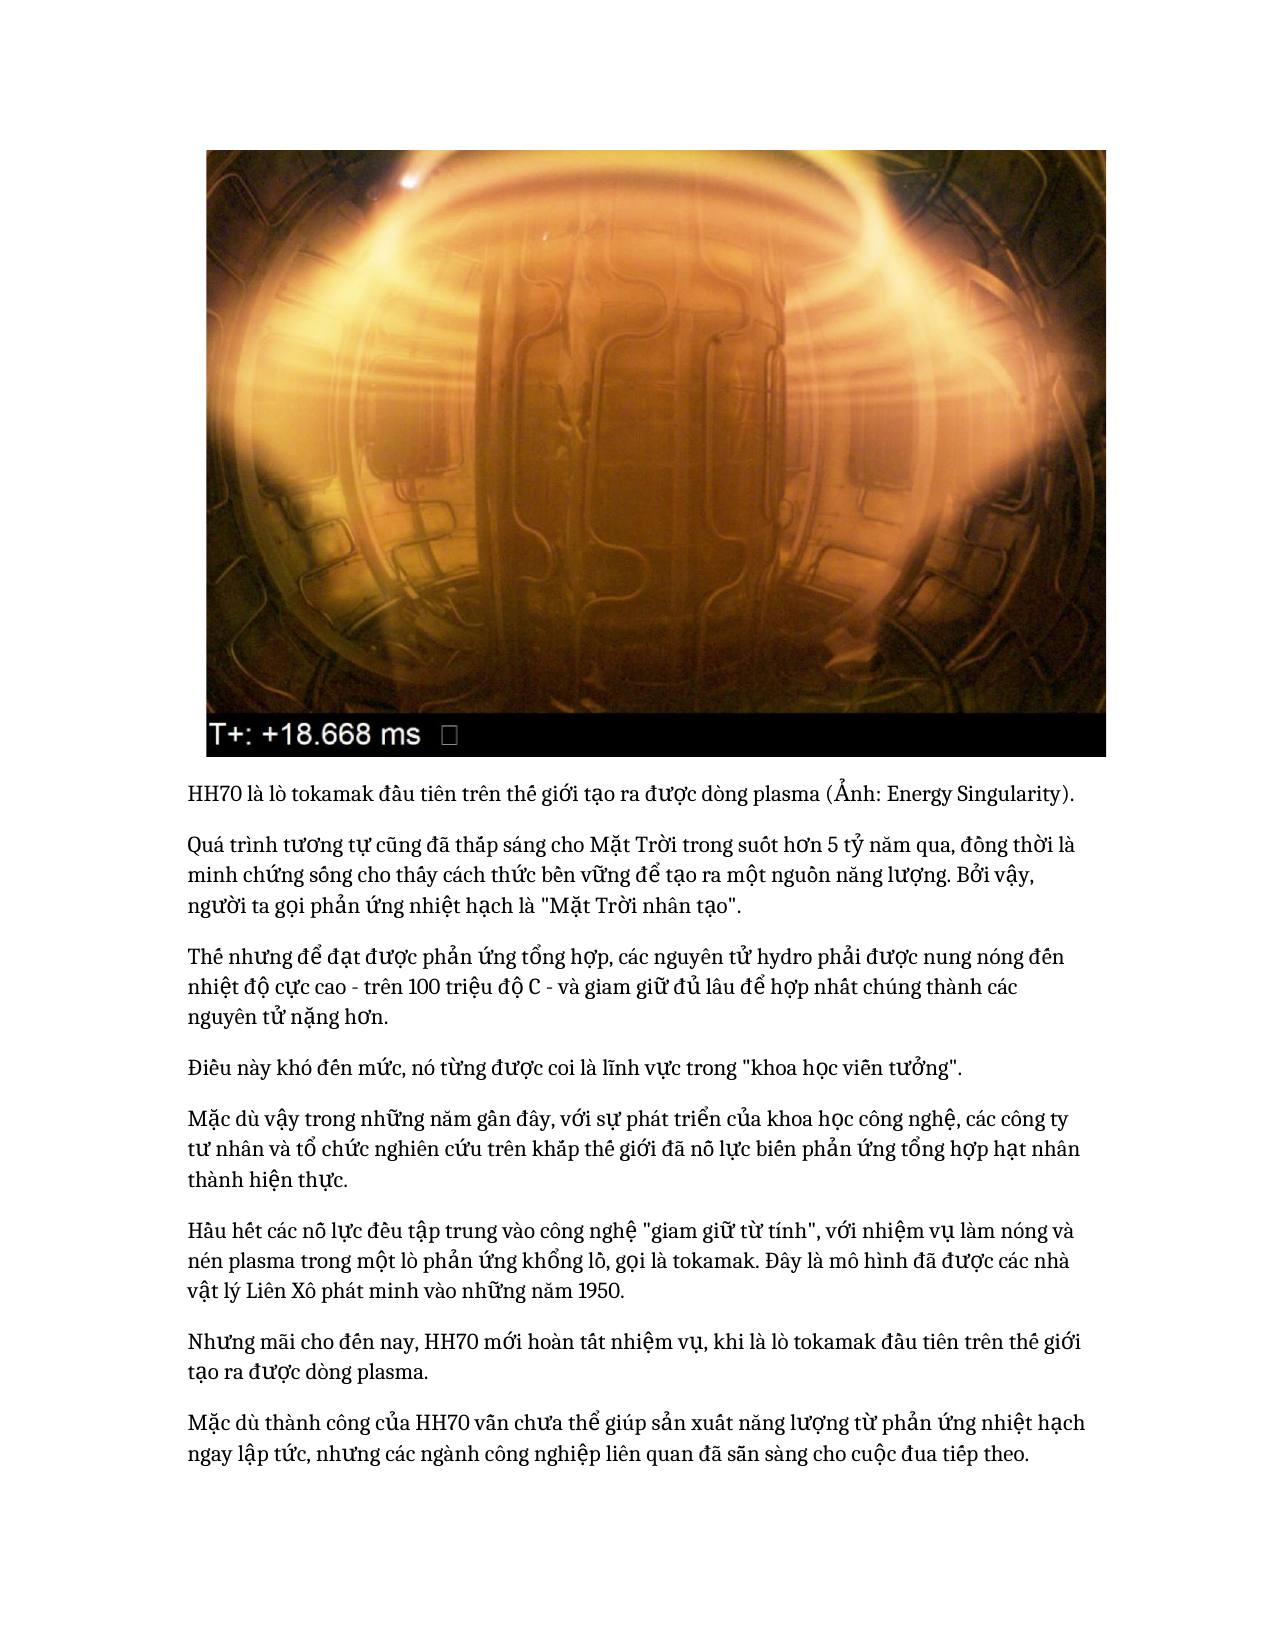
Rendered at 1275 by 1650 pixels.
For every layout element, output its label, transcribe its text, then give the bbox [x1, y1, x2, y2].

text Mặc dù thành công của HH70 vẫn chưa thể giúp sản xuất năng lượng từ phản ứng nhiệt hạch ngay lập tức, nhưng các ngành công nghiệp liên quan đã sẵn sàng cho cuộc đua tiếp theo. [187, 1410, 1087, 1467]
text HH70 là lò tokamak đầu tiên trên thế giới tạo ra được dòng plasma (Ảnh: Energy Singularity). [187, 781, 1087, 807]
picture [206, 150, 1107, 757]
text Nhưng mãi cho đến nay, HH70 mới hoàn tất nhiệm vụ, khi là lò tokamak đầu tiên trên thế giới tạo ra được dòng plasma. [187, 1329, 1087, 1385]
text Quá trình tương tự cũng đã thắp sáng cho Mặt Trời trong suốt hơn 5 tỷ năm qua, đồng thời là minh chứng sống cho thấy cách thức bền vững để tạo ra một nguồn năng lượng. Bởi vậy, người ta gọi phản ứng nhiệt hạch là "Mặt Trời nhân tạo". [187, 832, 1087, 919]
text Điều này khó đến mức, nó từng được coi là lĩnh vực trong "khoa học viễn tưởng". [187, 1055, 1087, 1081]
text Mặc dù vậy trong những năm gần đây, với sự phát triển của khoa học công nghệ, các công ty tư nhân và tổ chức nghiên cứu trên khắp thế giới đã nỗ lực biến phản ứng tổng hợp hạt nhân thành hiện thực. [187, 1106, 1087, 1193]
text Thế nhưng để đạt được phản ứng tổng hợp, các nguyên tử hydro phải được nung nóng đến nhiệt độ cực cao - trên 100 triệu độ C - và giam giữ đủ lâu để hợp nhất chúng thành các nguyên tử nặng hơn. [187, 943, 1087, 1030]
text Hầu hết các nỗ lực đều tập trung vào công nghệ "giam giữ từ tính", với nhiệm vụ làm nóng và nén plasma trong một lò phản ứng khổng lồ, gọi là tokamak. Đây là mô hình đã được các nhà vật lý Liên Xô phát minh vào những năm 1950. [187, 1217, 1087, 1304]
